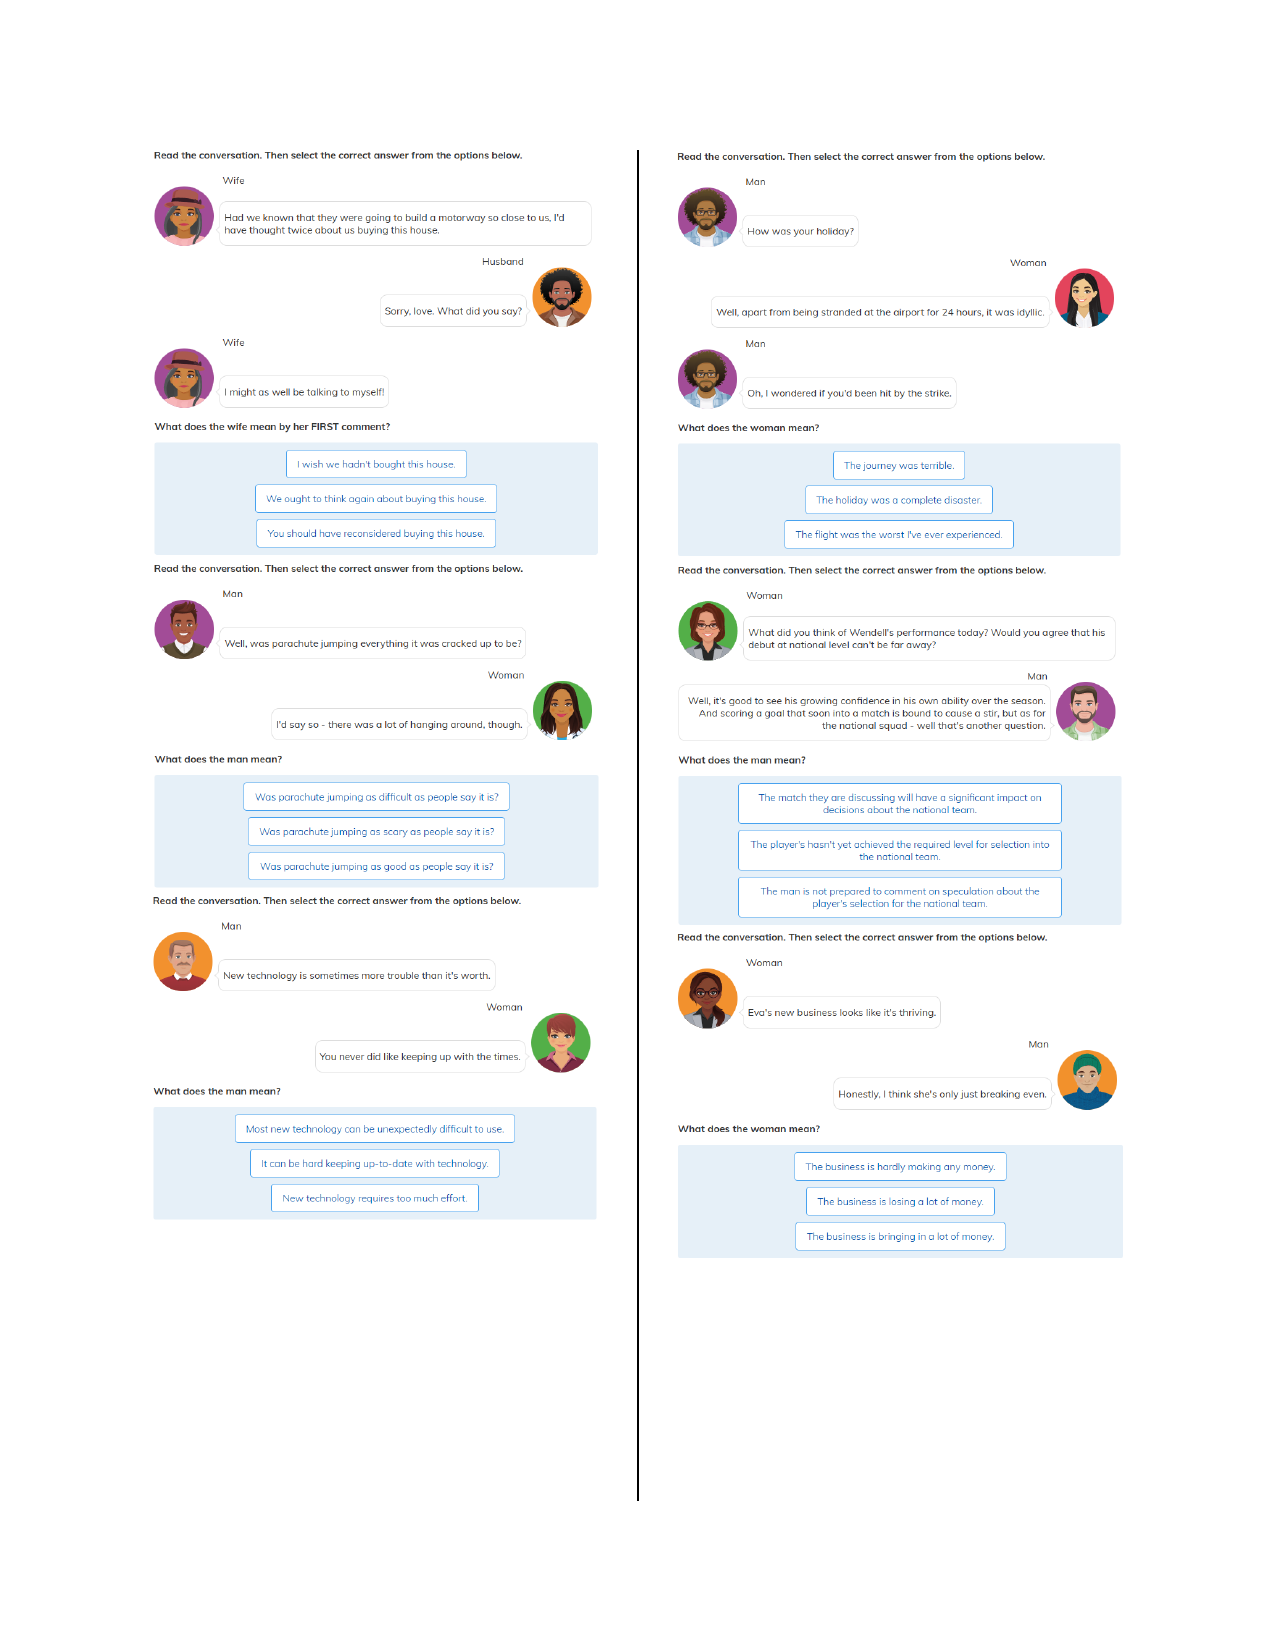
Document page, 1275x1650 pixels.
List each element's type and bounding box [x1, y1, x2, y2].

picture [150, 561, 600, 888]
picture [150, 892, 600, 1223]
picture [675, 564, 1125, 927]
picture [675, 150, 1125, 560]
picture [675, 931, 1125, 1262]
picture [150, 150, 600, 557]
